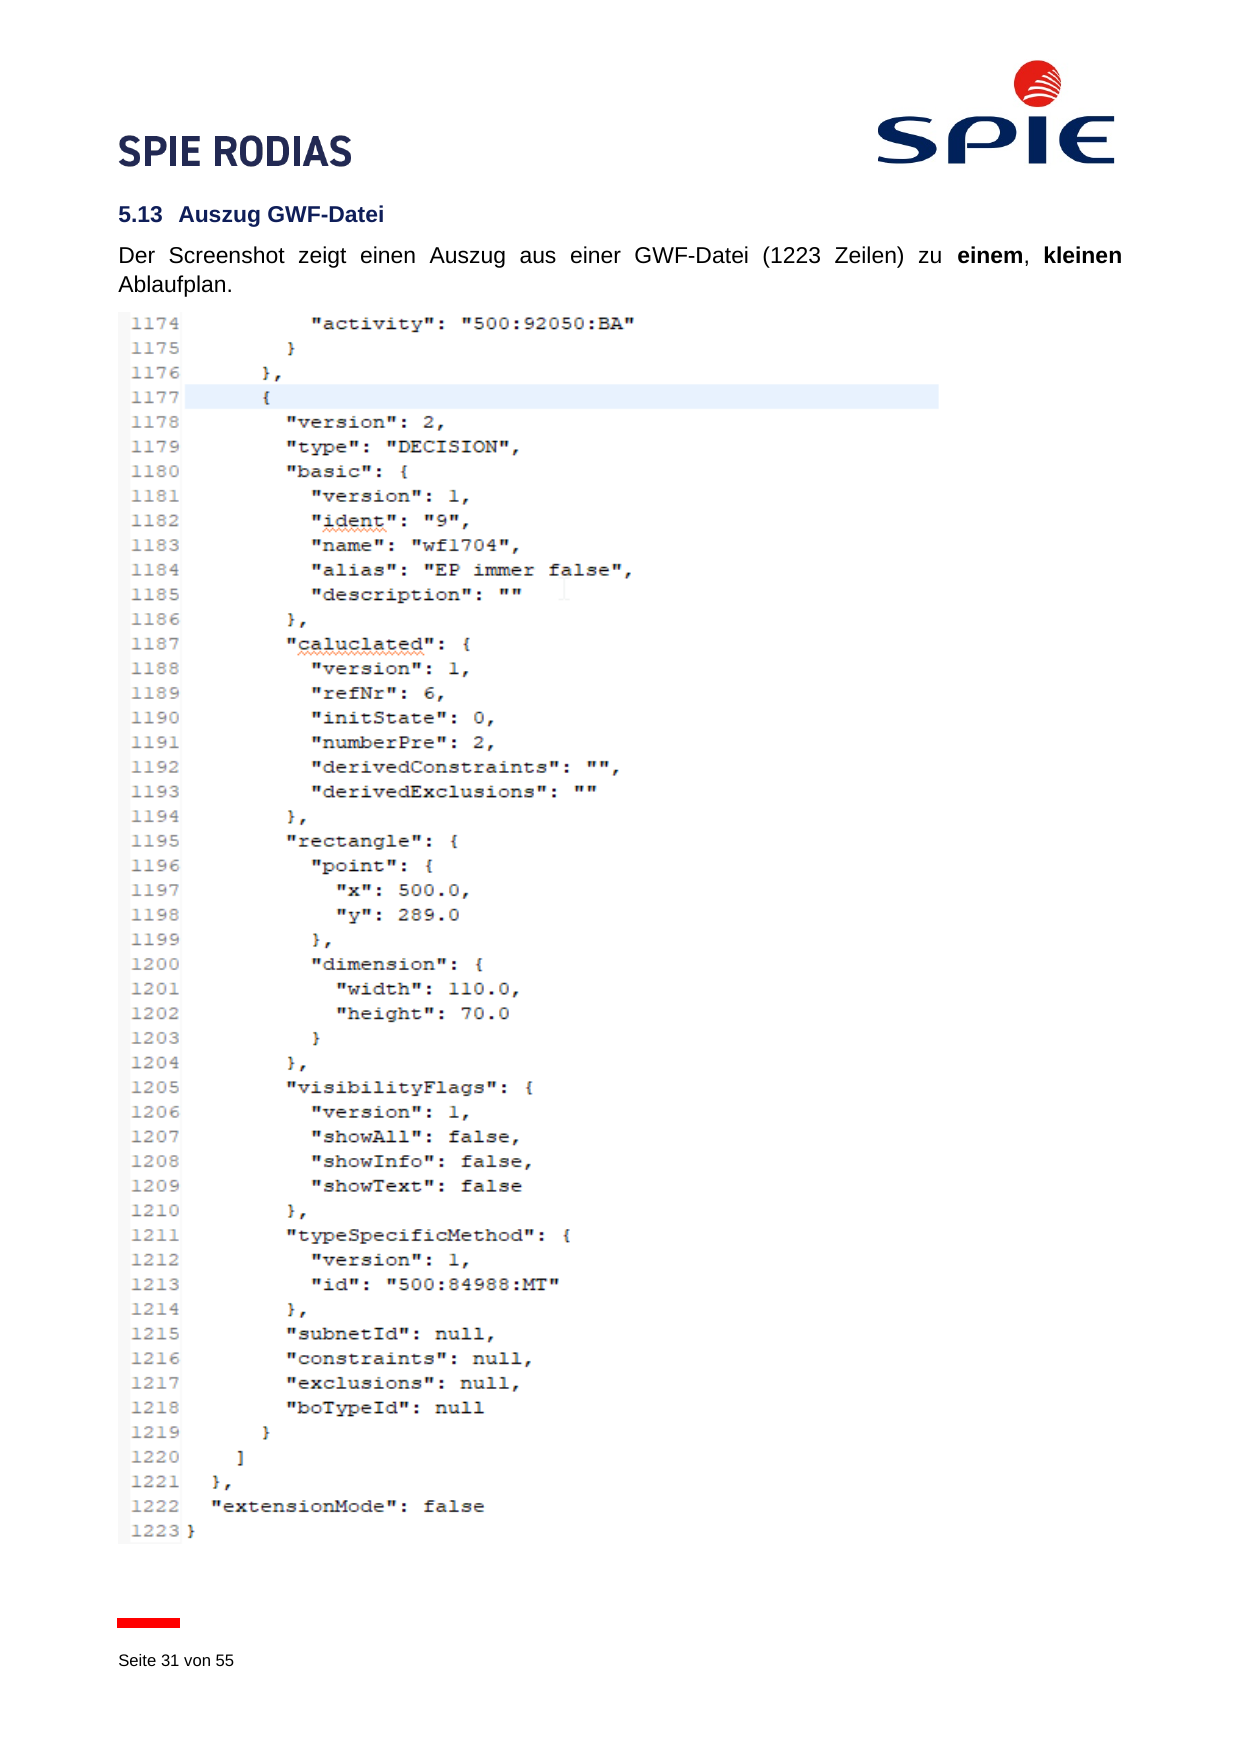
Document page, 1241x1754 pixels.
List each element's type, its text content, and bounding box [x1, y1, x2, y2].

subtitle Auszug GWF-Datei [118, 201, 1122, 227]
text Der Screenshot zeigt einen Auszug aus einer GWF-Datei (1223 Zeilen) zu einem, kleinen Ablaufplan. [118, 242, 1122, 298]
picture [118, 130, 354, 169]
picture [118, 312, 939, 1544]
picture [878, 59, 1115, 169]
